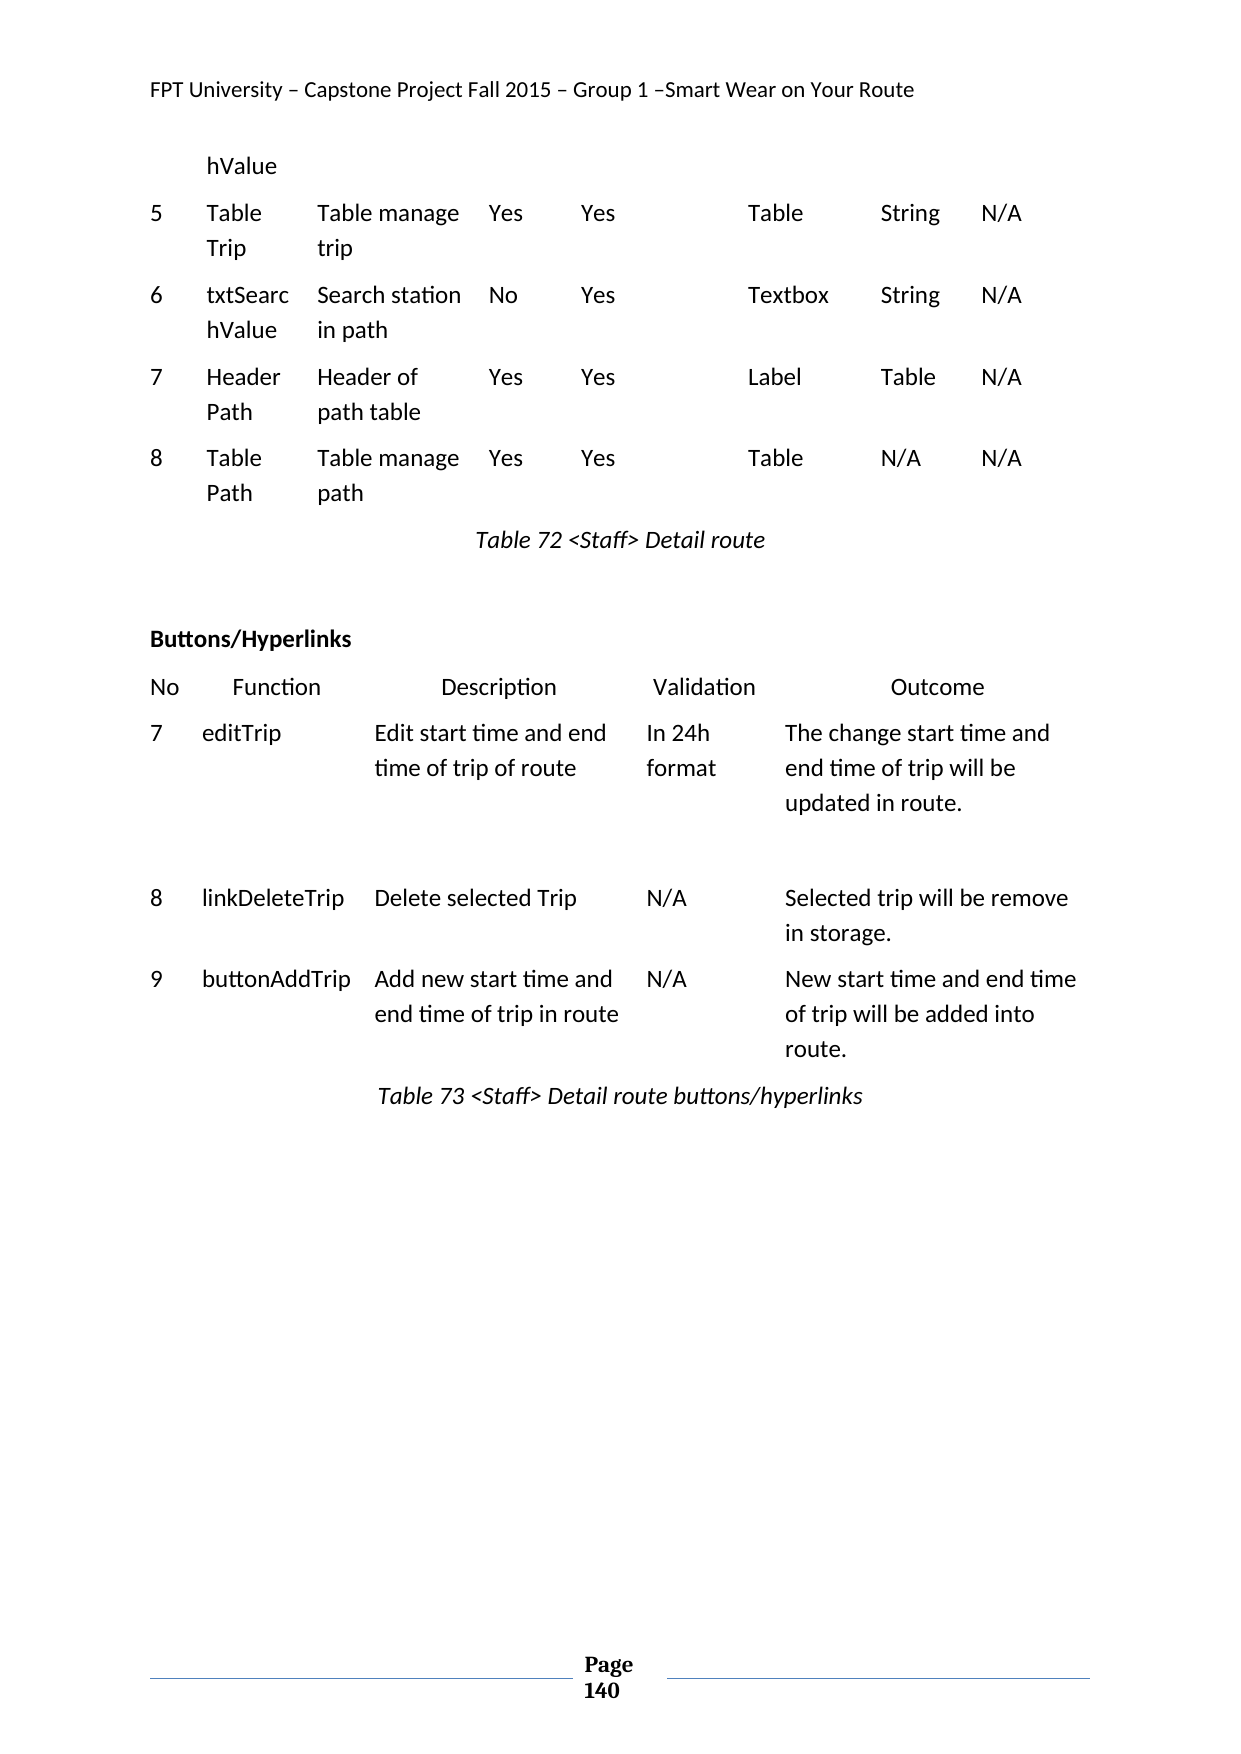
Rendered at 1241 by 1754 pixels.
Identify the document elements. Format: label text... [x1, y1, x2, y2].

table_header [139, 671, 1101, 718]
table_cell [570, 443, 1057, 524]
text Buttons/Hyperlinks [150, 623, 1090, 654]
text Table 73 <Staff> Detail route buttons/hyperlinks [150, 1081, 1090, 1111]
text Table 72 <Staff> Detail route [150, 524, 1090, 555]
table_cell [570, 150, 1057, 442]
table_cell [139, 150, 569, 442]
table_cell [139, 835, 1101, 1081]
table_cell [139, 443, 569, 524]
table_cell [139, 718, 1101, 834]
